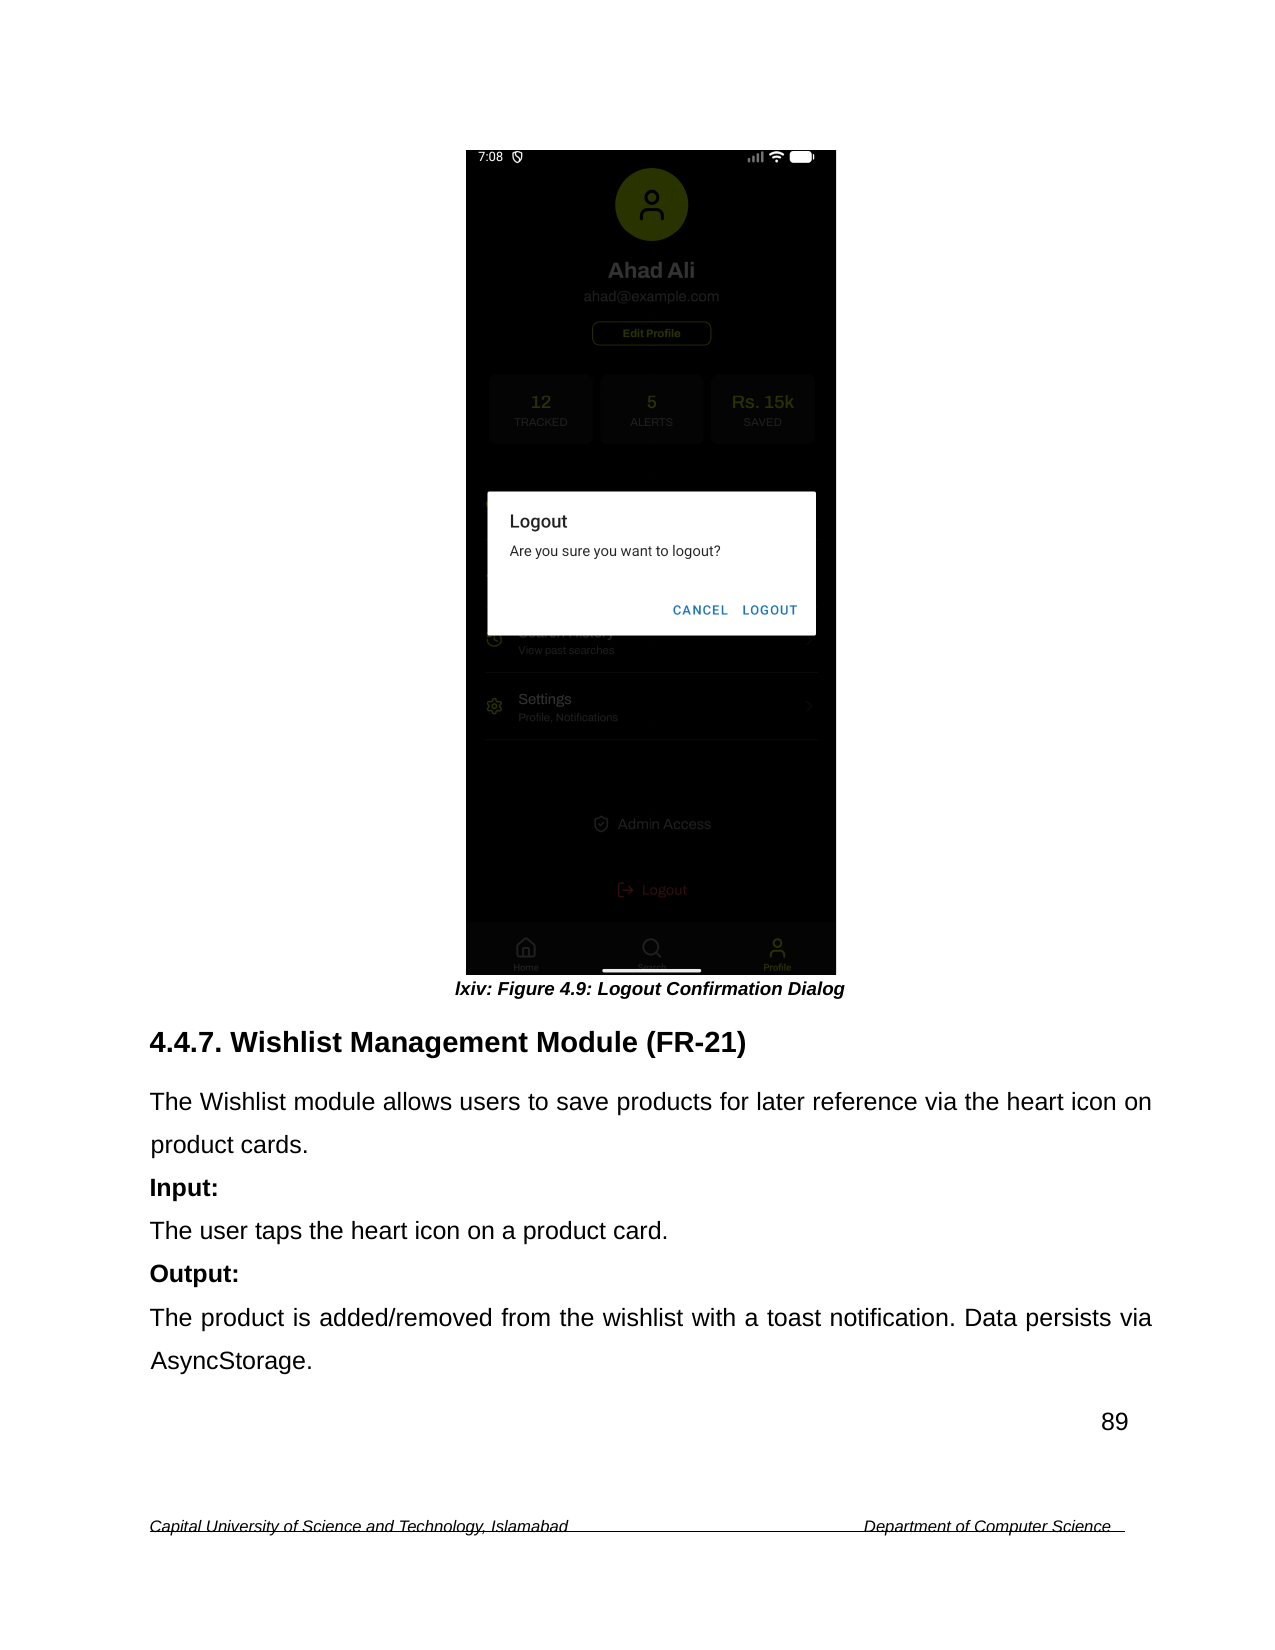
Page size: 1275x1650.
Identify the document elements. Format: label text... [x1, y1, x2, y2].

text Output: [149, 1259, 1154, 1288]
text Input: [149, 1173, 1154, 1202]
text lxiv: Figure 4.9: Logout Confirmation Dialog [148, 978, 1154, 1000]
text The user taps the heart icon on a product card. [149, 1216, 1154, 1245]
text The Wishlist module allows users to save products for later reference via the heart icon on product cards. [149, 1087, 1154, 1159]
picture [466, 150, 837, 975]
text The product is added/removed from the wishlist with a toast notification. Data persists via AsyncStorage. [149, 1302, 1154, 1374]
subtitle 4.4.7. Wishlist Management Module (FR-21) [149, 1025, 1154, 1059]
